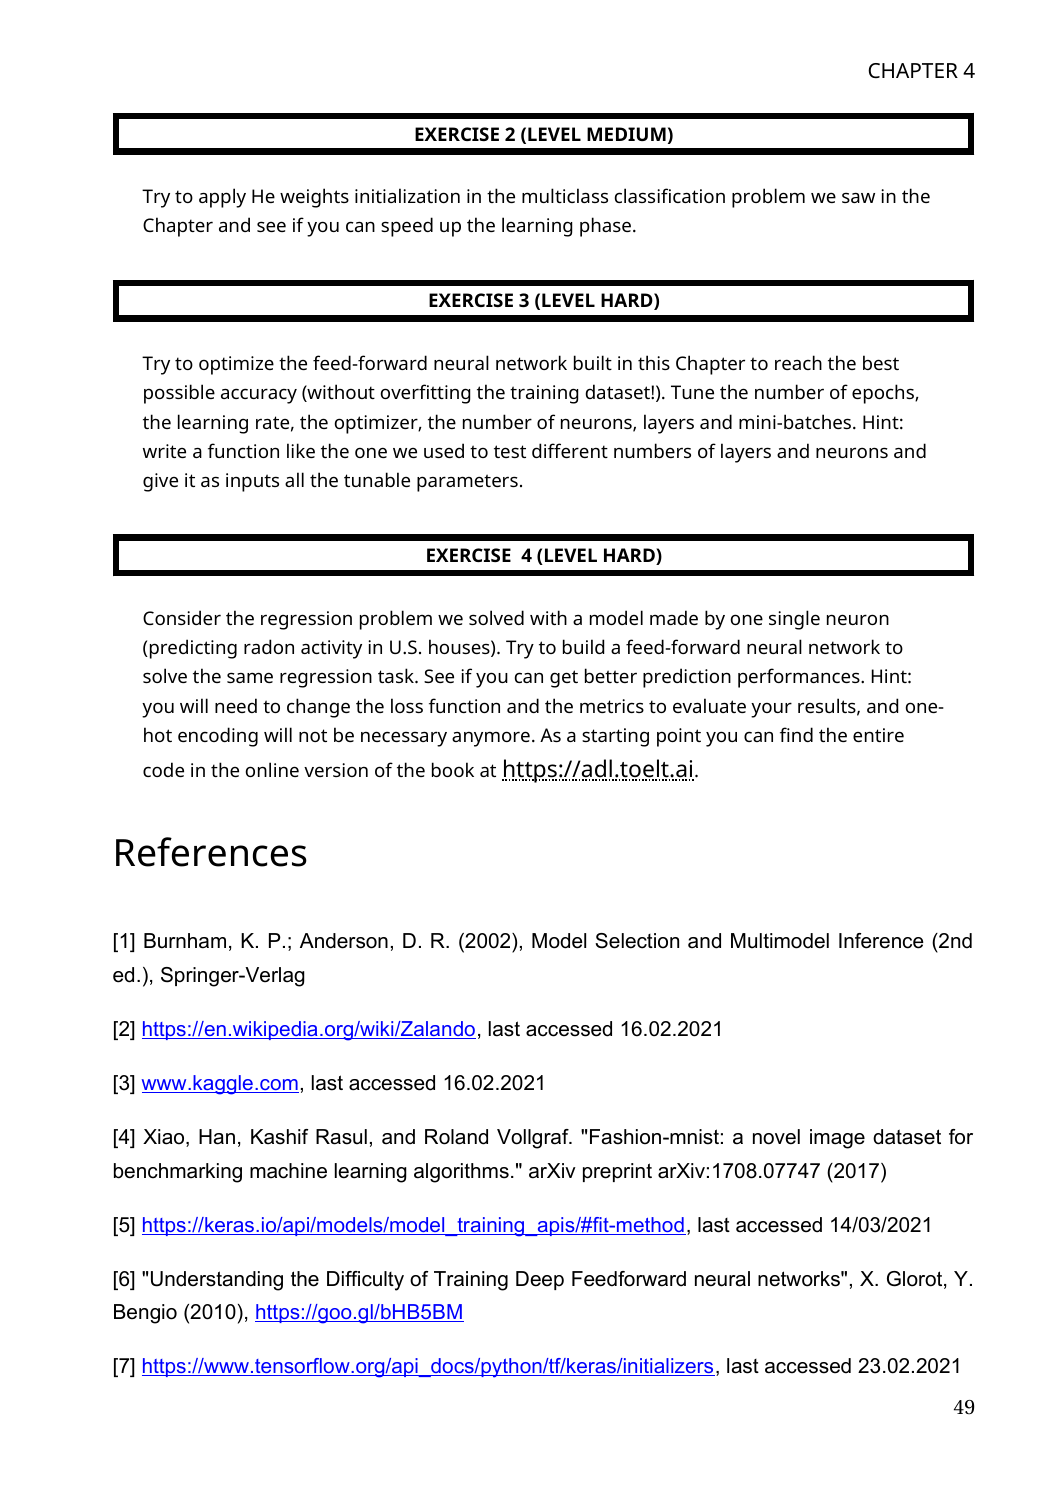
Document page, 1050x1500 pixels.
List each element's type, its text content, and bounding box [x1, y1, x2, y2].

text Consider the regression problem we solved with a model made by one single neuron (predicting radon activity in U.S. houses). Try to build a feed-forward neural network to solve the same regression task. See if you can get better prediction performances. Hint: you will need to change the loss function and the metrics to evaluate your results, and one-hot encoding will not be necessary anymore. As a starting point you can find the entire code in the online version of the book at https://adl.toelt.ai. [142, 605, 945, 784]
text [2] https://en.wikipedia.org/wiki/Zalando, last accessed 16.02.2021 [112, 1007, 975, 1041]
text EXERCISE 3 (level hard) [119, 286, 968, 315]
text [3] www.kaggle.com, last accessed 16.02.2021 [112, 1062, 975, 1095]
text EXERCISE 4 (level hard) [119, 541, 968, 570]
text [6] "Understanding the Difficulty of Training Deep Feedforward neural networks", X. Glorot, Y. Bengio (2010), https://goo.gl/bHB5BM [112, 1257, 975, 1324]
subtitle References [112, 826, 975, 877]
text [7] https://www.tensorflow.org/api_docs/python/tf/keras/initializers, last accessed 23.02.2021 [112, 1345, 975, 1378]
text [4] Xiao, Han, Kashif Rasul, and Roland Vollgraf. "Fashion-mnist: a novel image dataset for benchmarking machine learning algorithms." arXiv preprint arXiv:1708.07747 (2017) [112, 1116, 975, 1182]
text [1] Burnham, K. P.; Anderson, D. R. (2002), Model Selection and Multimodel Inference (2nd ed.), Springer-Verlag [112, 920, 975, 987]
text [5] https://keras.io/api/models/model_training_apis/#fit-method, last accessed 14/03/2021 [112, 1203, 975, 1237]
text Try to optimize the feed-forward neural network built in this Chapter to reach the best possible accuracy (without overfitting the training dataset!). Tune the number of epochs, the learning rate, the optimizer, the number of neurons, layers and mini-batches. Hint: write a function like the one we used to test different numbers of layers and neurons and give it as inputs all the tunable parameters. [142, 350, 945, 493]
text EXERCISE 2 (level medium) [119, 119, 968, 148]
text Try to apply He weights initialization in the multiclass classification problem we saw in the Chapter and see if you can speed up the learning phase. [142, 183, 945, 238]
